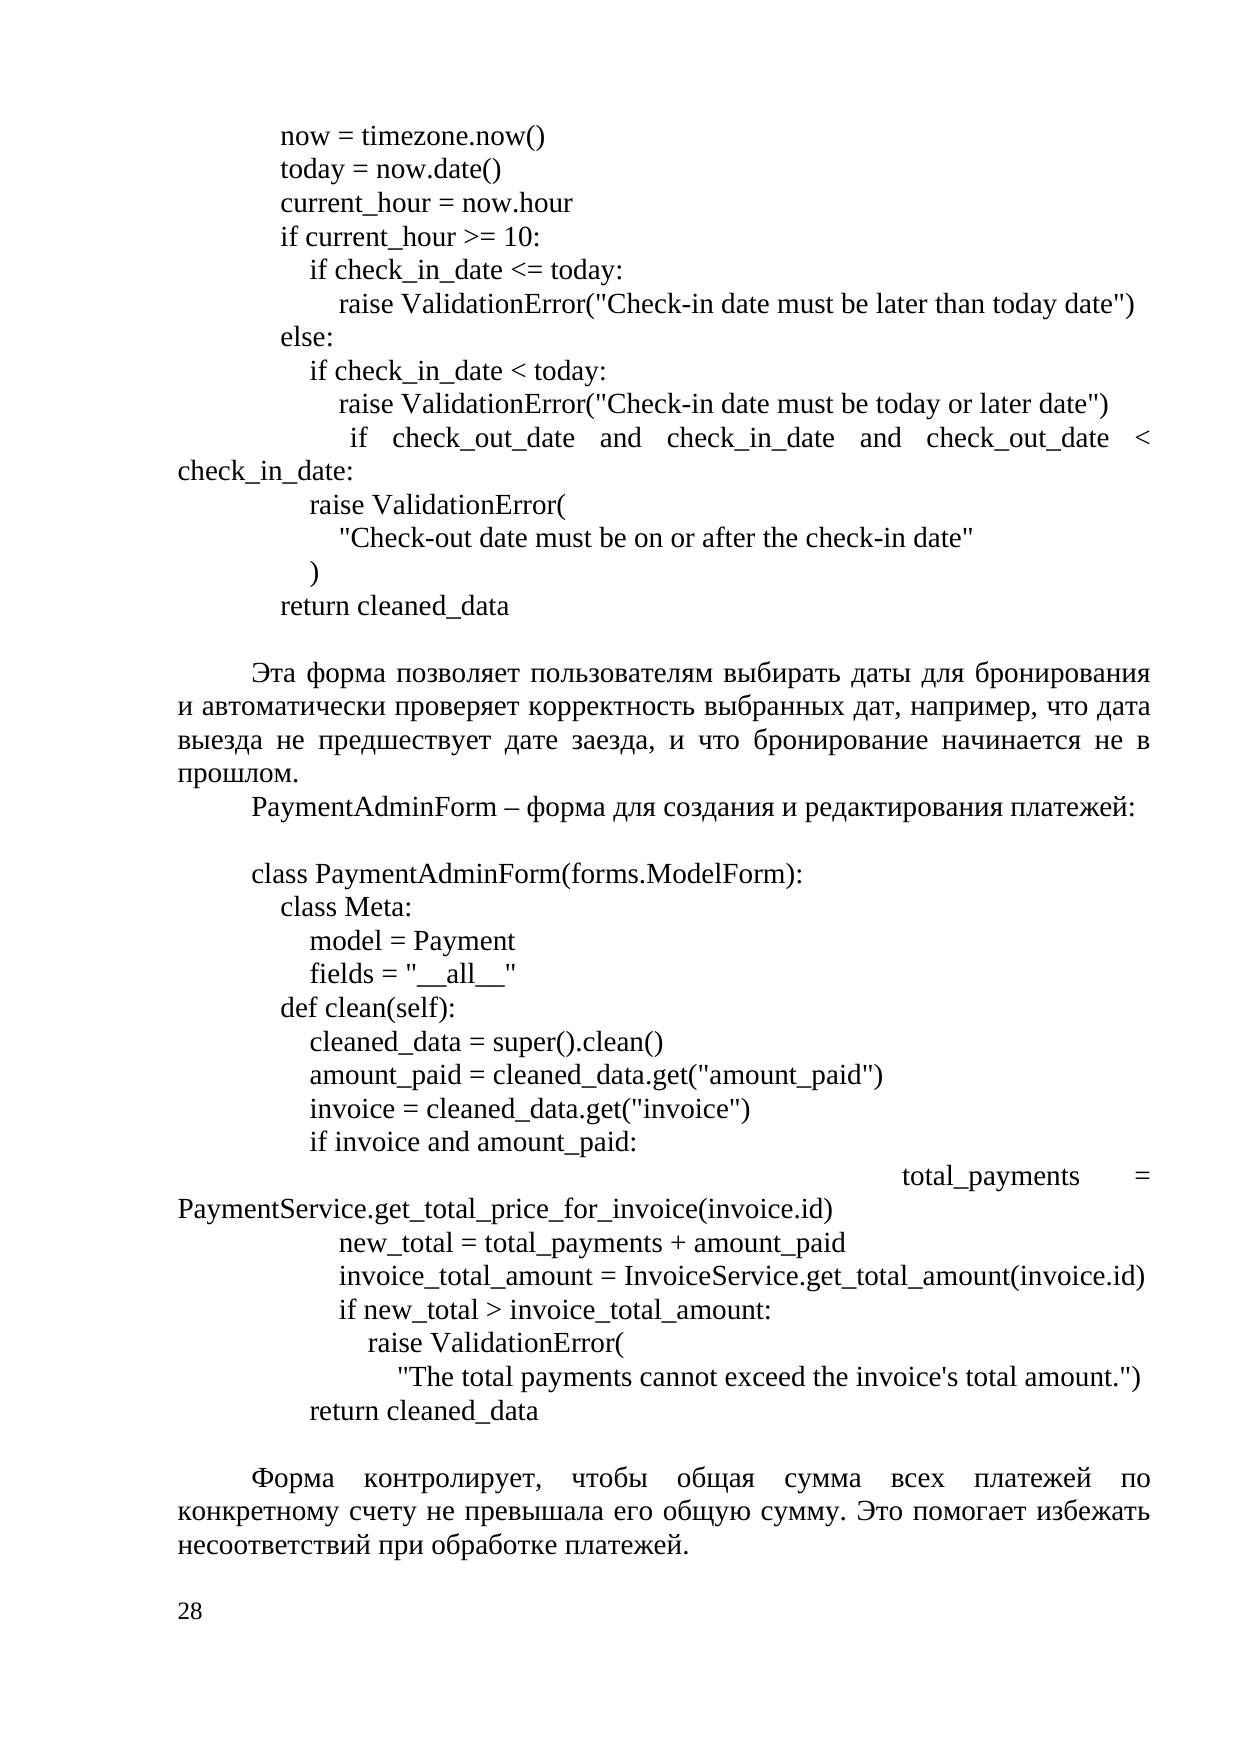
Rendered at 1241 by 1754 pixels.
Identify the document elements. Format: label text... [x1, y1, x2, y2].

text fields = "__all__" [177, 957, 1152, 990]
text now = timezone.now() [177, 118, 1152, 152]
text Эта форма позволяет пользователям выбирать даты для бронирования и автоматически проверяет корректность выбранных дат, например, что дата выезда не предшествует дате заезда, и что бронирование начинается не в прошлом. [177, 655, 1152, 789]
text new_total = total_payments + amount_paid [177, 1225, 1152, 1258]
text if current_hour >= 10: [177, 219, 1152, 252]
text if check_out_date and check_in_date and check_out_date < check_in_date: [177, 420, 1152, 487]
text def clean(self): [177, 990, 1152, 1024]
text raise ValidationError( [177, 1326, 1152, 1359]
text "Check-out date must be on or after the check-in date" [177, 521, 1152, 554]
text if invoice and amount_paid: [177, 1124, 1152, 1158]
text if check_in_date <= today: [177, 252, 1152, 286]
text total_payments = PaymentService.get_total_price_for_invoice(invoice.id) [177, 1158, 1152, 1225]
text return cleaned_data [177, 588, 1152, 621]
text amount_paid = cleaned_data.get("amount_paid") [177, 1057, 1152, 1091]
text if check_in_date < today: [177, 353, 1152, 386]
text invoice_total_amount = InvoiceService.get_total_amount(invoice.id) [177, 1258, 1152, 1292]
text raise ValidationError("Check-in date must be today or later date") [177, 386, 1152, 420]
text Форма контролирует, чтобы общая сумма всех платежей по конкретному счету не превышала его общую сумму. Это помогает избежать несоответствий при обработке платежей. [177, 1460, 1152, 1560]
text return cleaned_data [177, 1393, 1152, 1426]
text model = Payment [177, 923, 1152, 957]
text invoice = cleaned_data.get("invoice") [177, 1091, 1152, 1124]
text raise ValidationError( [177, 487, 1152, 521]
text if new_total > invoice_total_amount: [177, 1292, 1152, 1326]
text PaymentAdminForm – форма для создания и редактирования платежей: [177, 789, 1152, 822]
text else: [177, 319, 1152, 353]
text today = now.date() [177, 152, 1152, 185]
text class PaymentAdminForm(forms.ModelForm): [177, 856, 1152, 889]
text cleaned_data = super().clean() [177, 1024, 1152, 1057]
text ) [177, 554, 1152, 588]
text current_hour = now.hour [177, 185, 1152, 219]
text "The total payments cannot exceed the invoice's total amount.") [177, 1359, 1152, 1393]
text raise ValidationError("Check-in date must be later than today date") [177, 286, 1152, 319]
text class Meta: [177, 889, 1152, 923]
